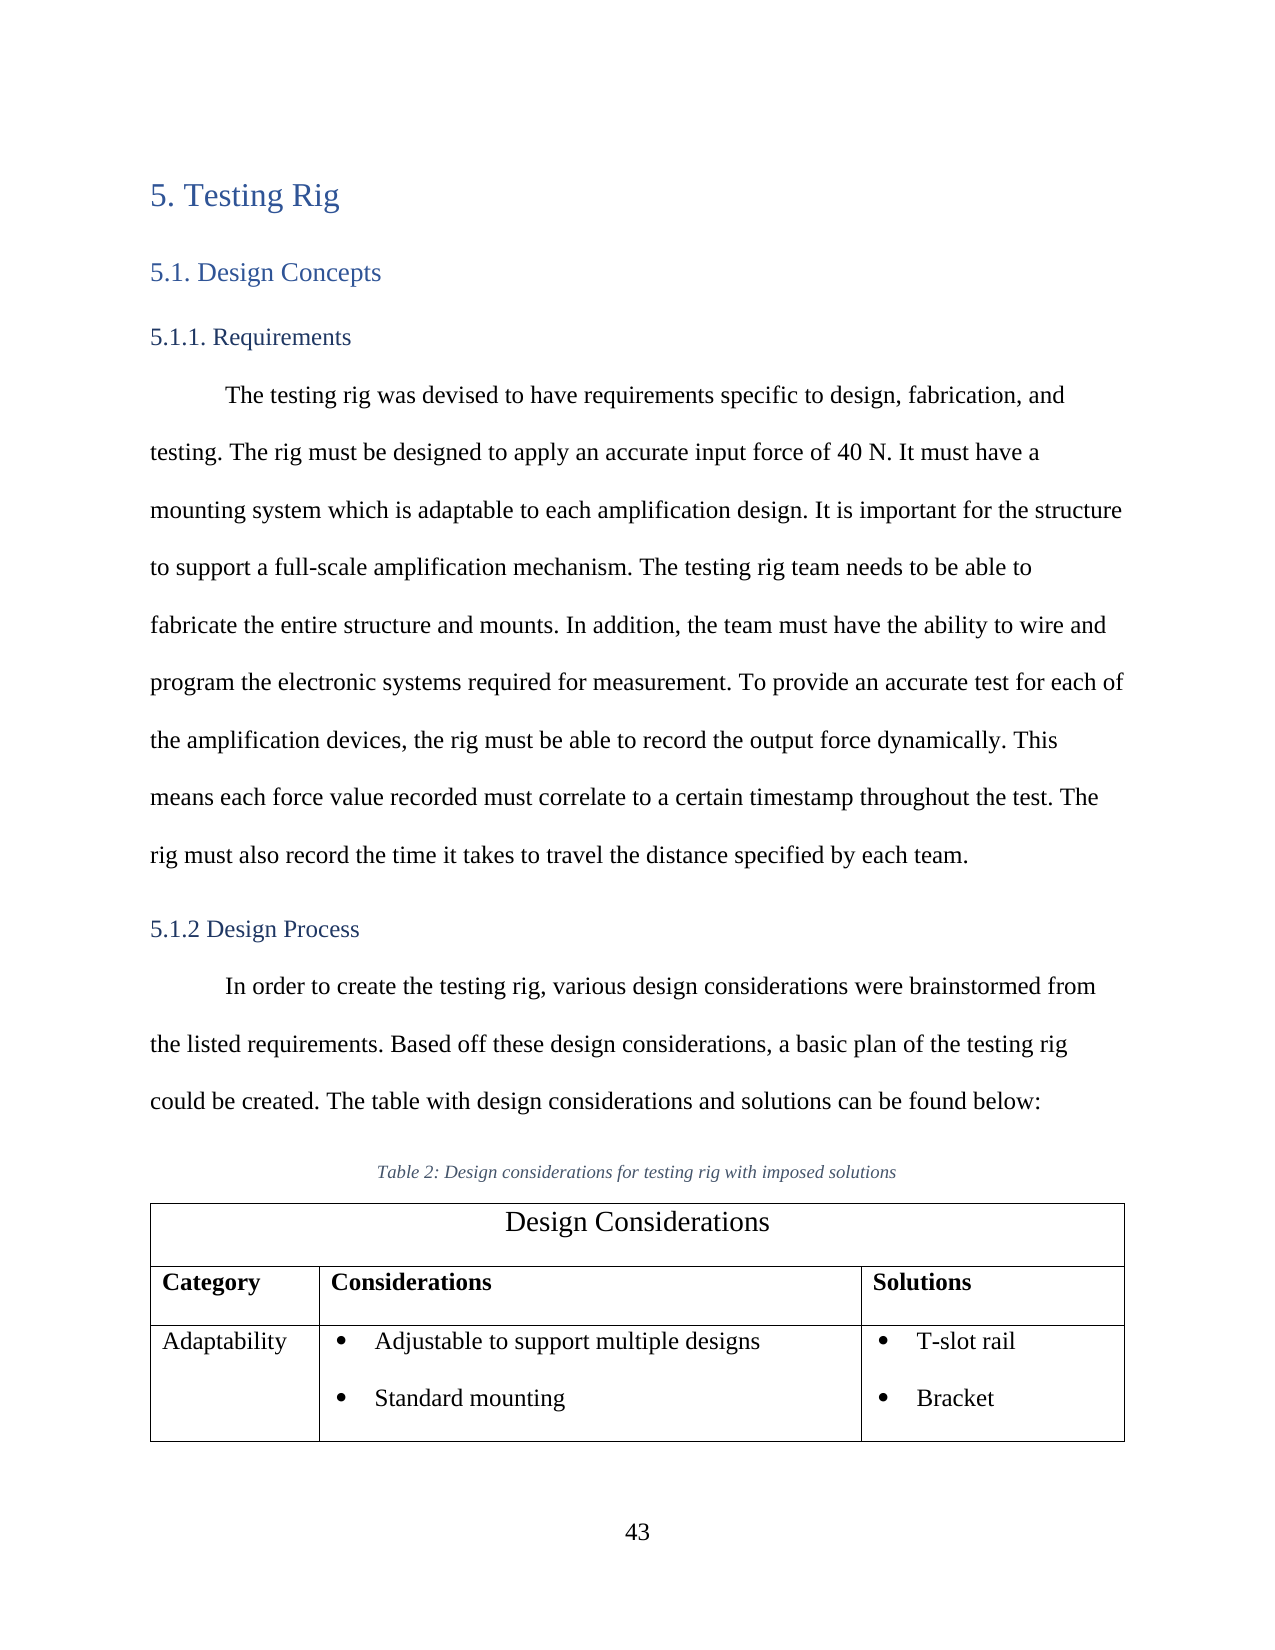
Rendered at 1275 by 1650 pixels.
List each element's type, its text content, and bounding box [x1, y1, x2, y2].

table_header Design Considerations [151, 1204, 1124, 1266]
table_cell Solutions [862, 1267, 1124, 1325]
table_cell Considerations [320, 1267, 861, 1325]
text In order to create the testing rig, various design considerations were brainstormed from the listed requirements. Based off these design considerations, a basic plan of the testing rig could be created. The table with design considerations and solutions can be found below: [150, 971, 1125, 1115]
subtitle 5.1.1. Requirements [150, 322, 1125, 351]
subtitle 5.1.2 Design Process [150, 914, 1125, 943]
text Table 2: Design considerations for testing rig with imposed solutions [150, 1161, 1125, 1182]
table_cell Category [151, 1267, 319, 1325]
text The testing rig was devised to have requirements specific to design, fabrication, and testing. The rig must be designed to apply an accurate input force of 40 N. It must have a mounting system which is adaptable to each amplification design. It is important for the structure to support a full-scale amplification mechanism. The testing rig team needs to be able to fabricate the entire structure and mounts. In addition, the team must have the ability to wire and program the electronic systems required for measurement. To provide an accurate test for each of the amplification devices, the rig must be able to record the output force dynamically. This means each force value recorded must correlate to a certain timestamp throughout the test. The rig must also record the time it takes to travel the distance specified by each team. [150, 380, 1125, 868]
subtitle 5.1. Design Concepts [150, 256, 1125, 287]
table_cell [320, 1326, 861, 1441]
subtitle 5. Testing Rig [150, 175, 1125, 213]
table_cell T-slot rail Bracket [862, 1326, 1124, 1441]
table_cell Adaptability [151, 1326, 319, 1441]
